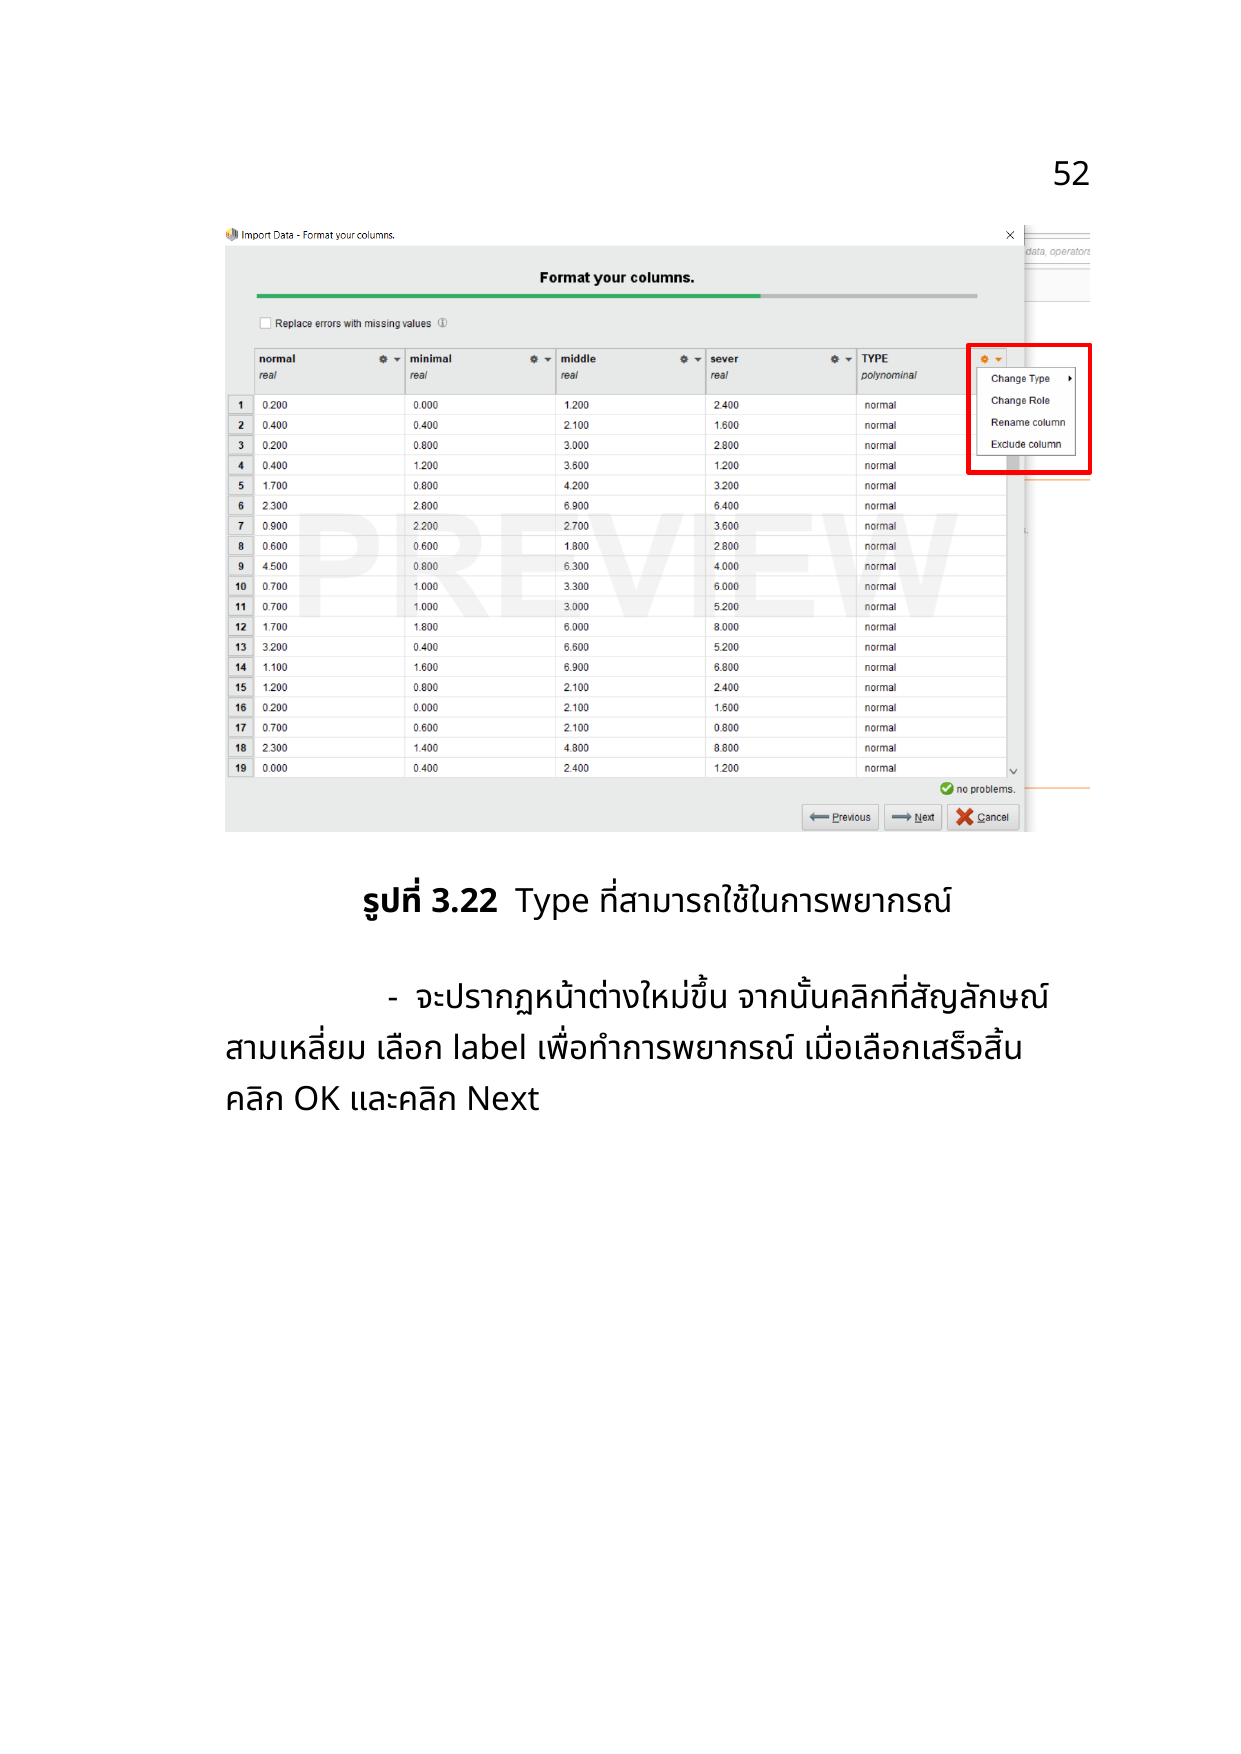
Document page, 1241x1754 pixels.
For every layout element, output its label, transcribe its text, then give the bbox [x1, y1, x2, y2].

text รูปที่ 3.22 Type ที่สามารถใช้ในการพยากรณ์ [225, 877, 1090, 928]
picture [225, 225, 1091, 832]
picture [971, 347, 1088, 470]
text - จะปรากฏหน้าต่างใหม่ขึ้น จากนั้นคลิกที่สัญลักษณ์สามเหลี่ยม เลือก label เพื่อทำการพยากรณ์ เมื่อเลือกเสร็จสิ้น คลิก OK และคลิก Next [225, 973, 1090, 1125]
